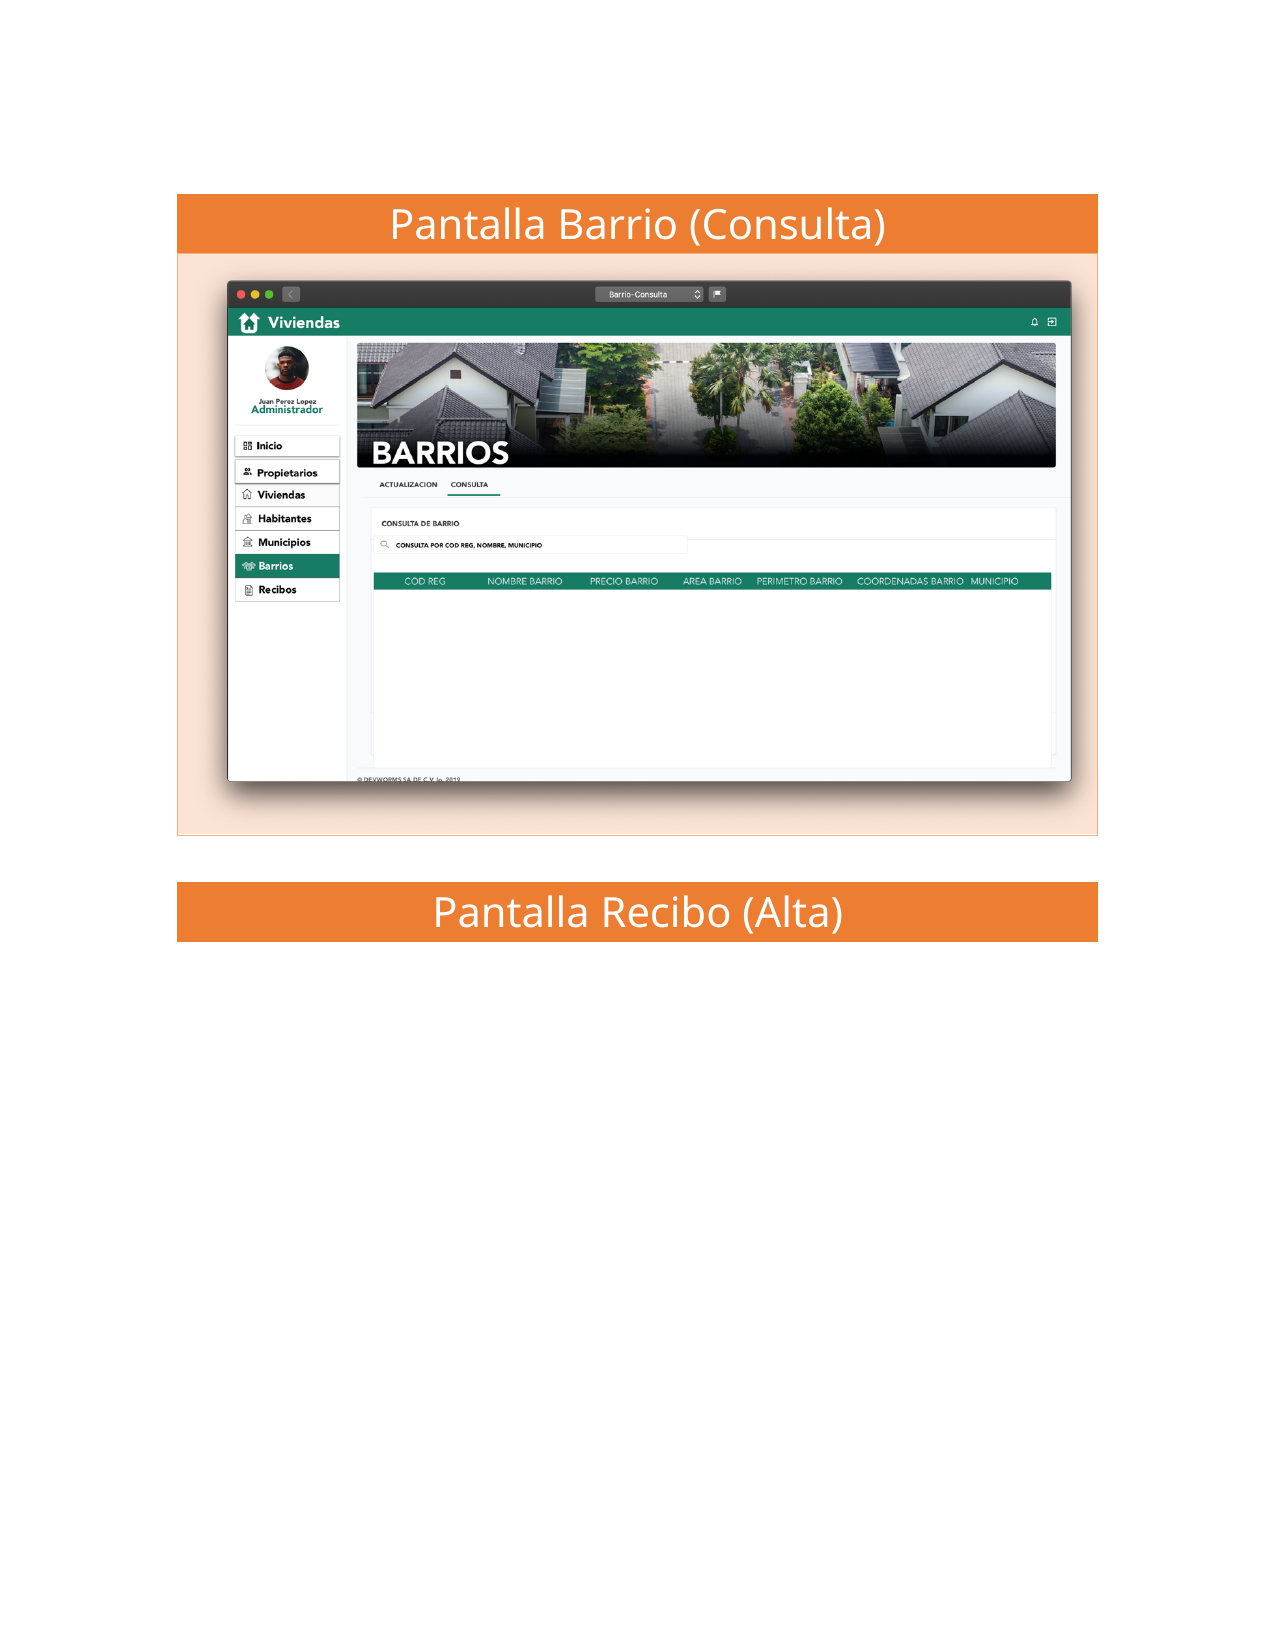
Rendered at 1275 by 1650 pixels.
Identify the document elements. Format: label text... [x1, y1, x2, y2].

table_header Pantalla Barrio (Consulta) [178, 195, 1097, 253]
picture [188, 254, 1098, 833]
table_cell [178, 254, 1097, 834]
table_header Pantalla Recibo (Alta) [178, 883, 1097, 941]
